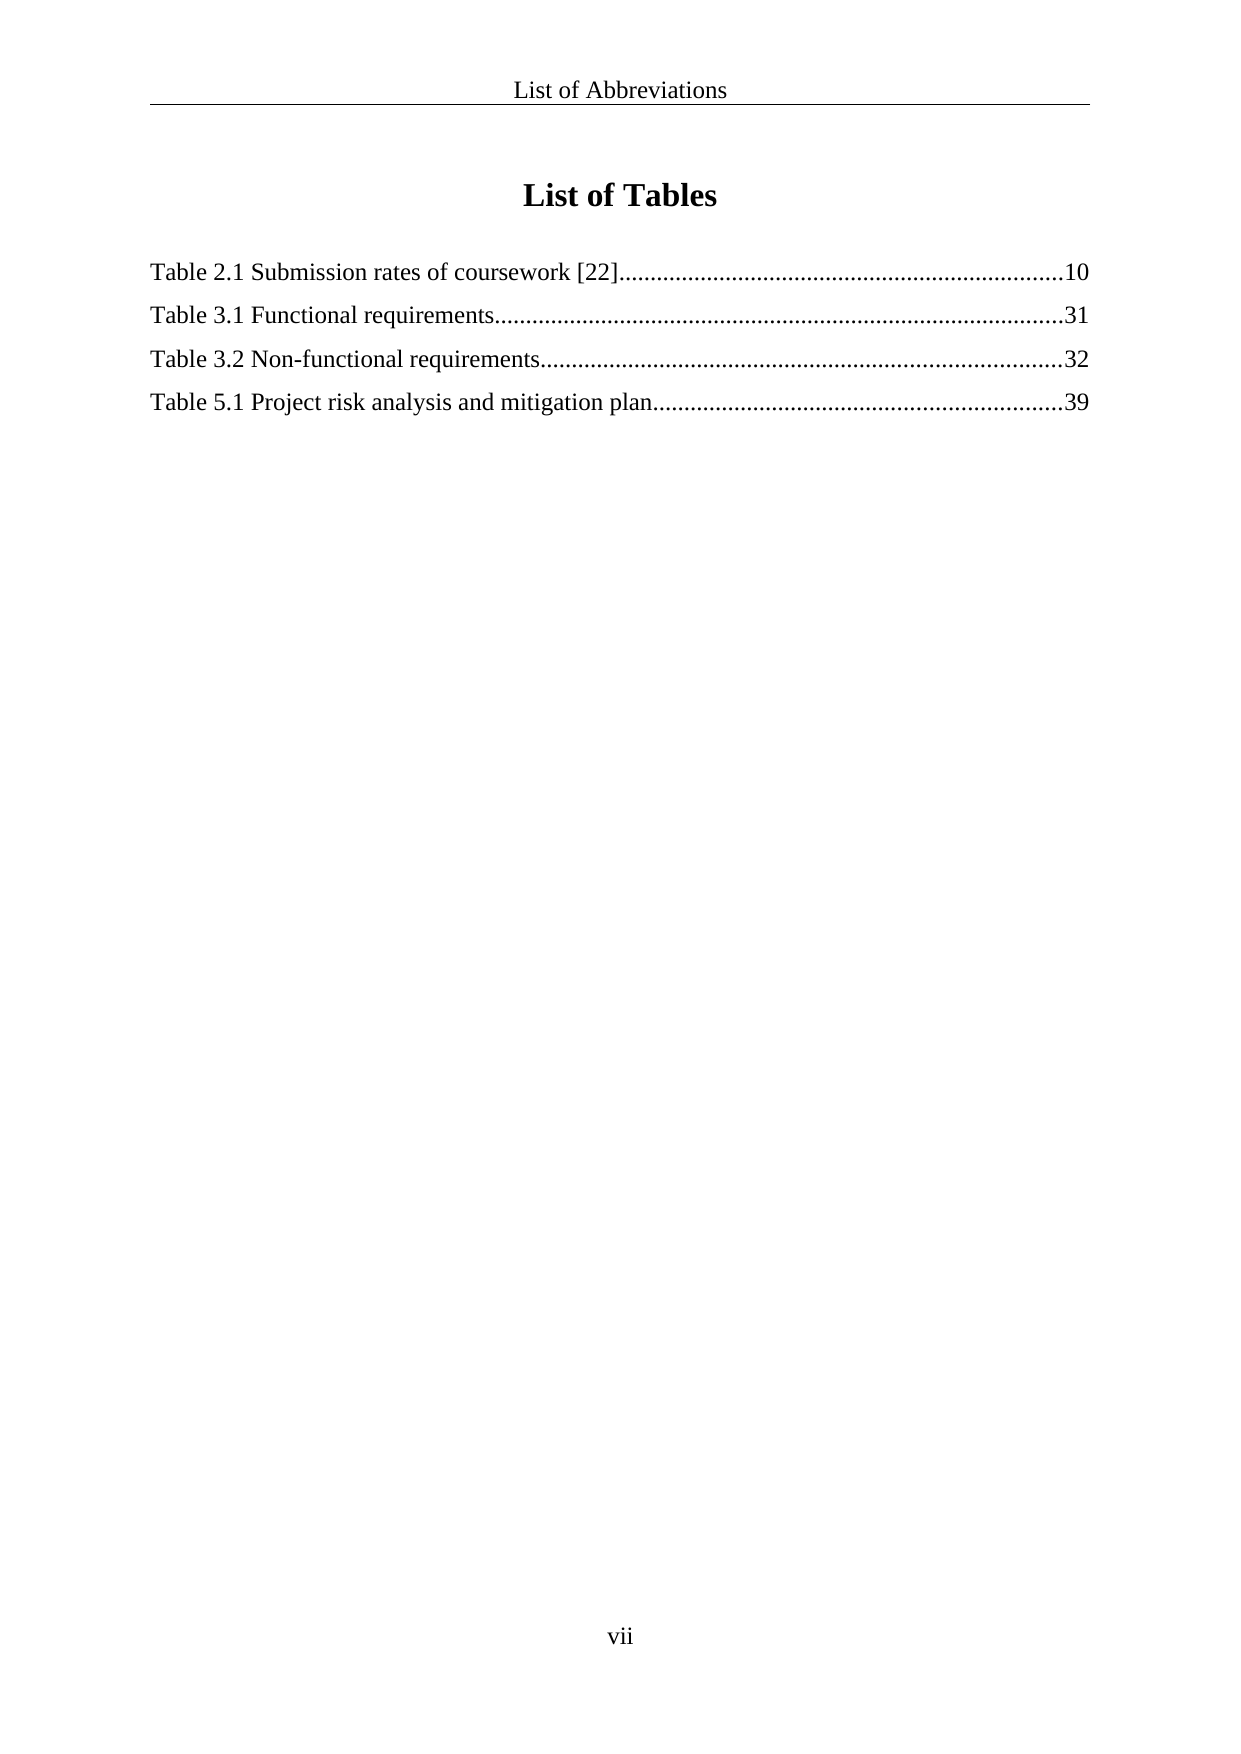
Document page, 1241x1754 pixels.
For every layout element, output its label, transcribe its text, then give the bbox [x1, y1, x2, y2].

text Table 2.1 Submission rates of coursework [22] 10 [150, 257, 1090, 286]
text Table 3.1 Functional requirements 31 [150, 301, 1090, 329]
text Table 3.2 Non-functional requirements 32 [150, 344, 1090, 372]
subtitle List of Tables [150, 175, 1090, 213]
text Table 5.1 Project risk analysis and mitigation plan 39 [150, 387, 1090, 416]
